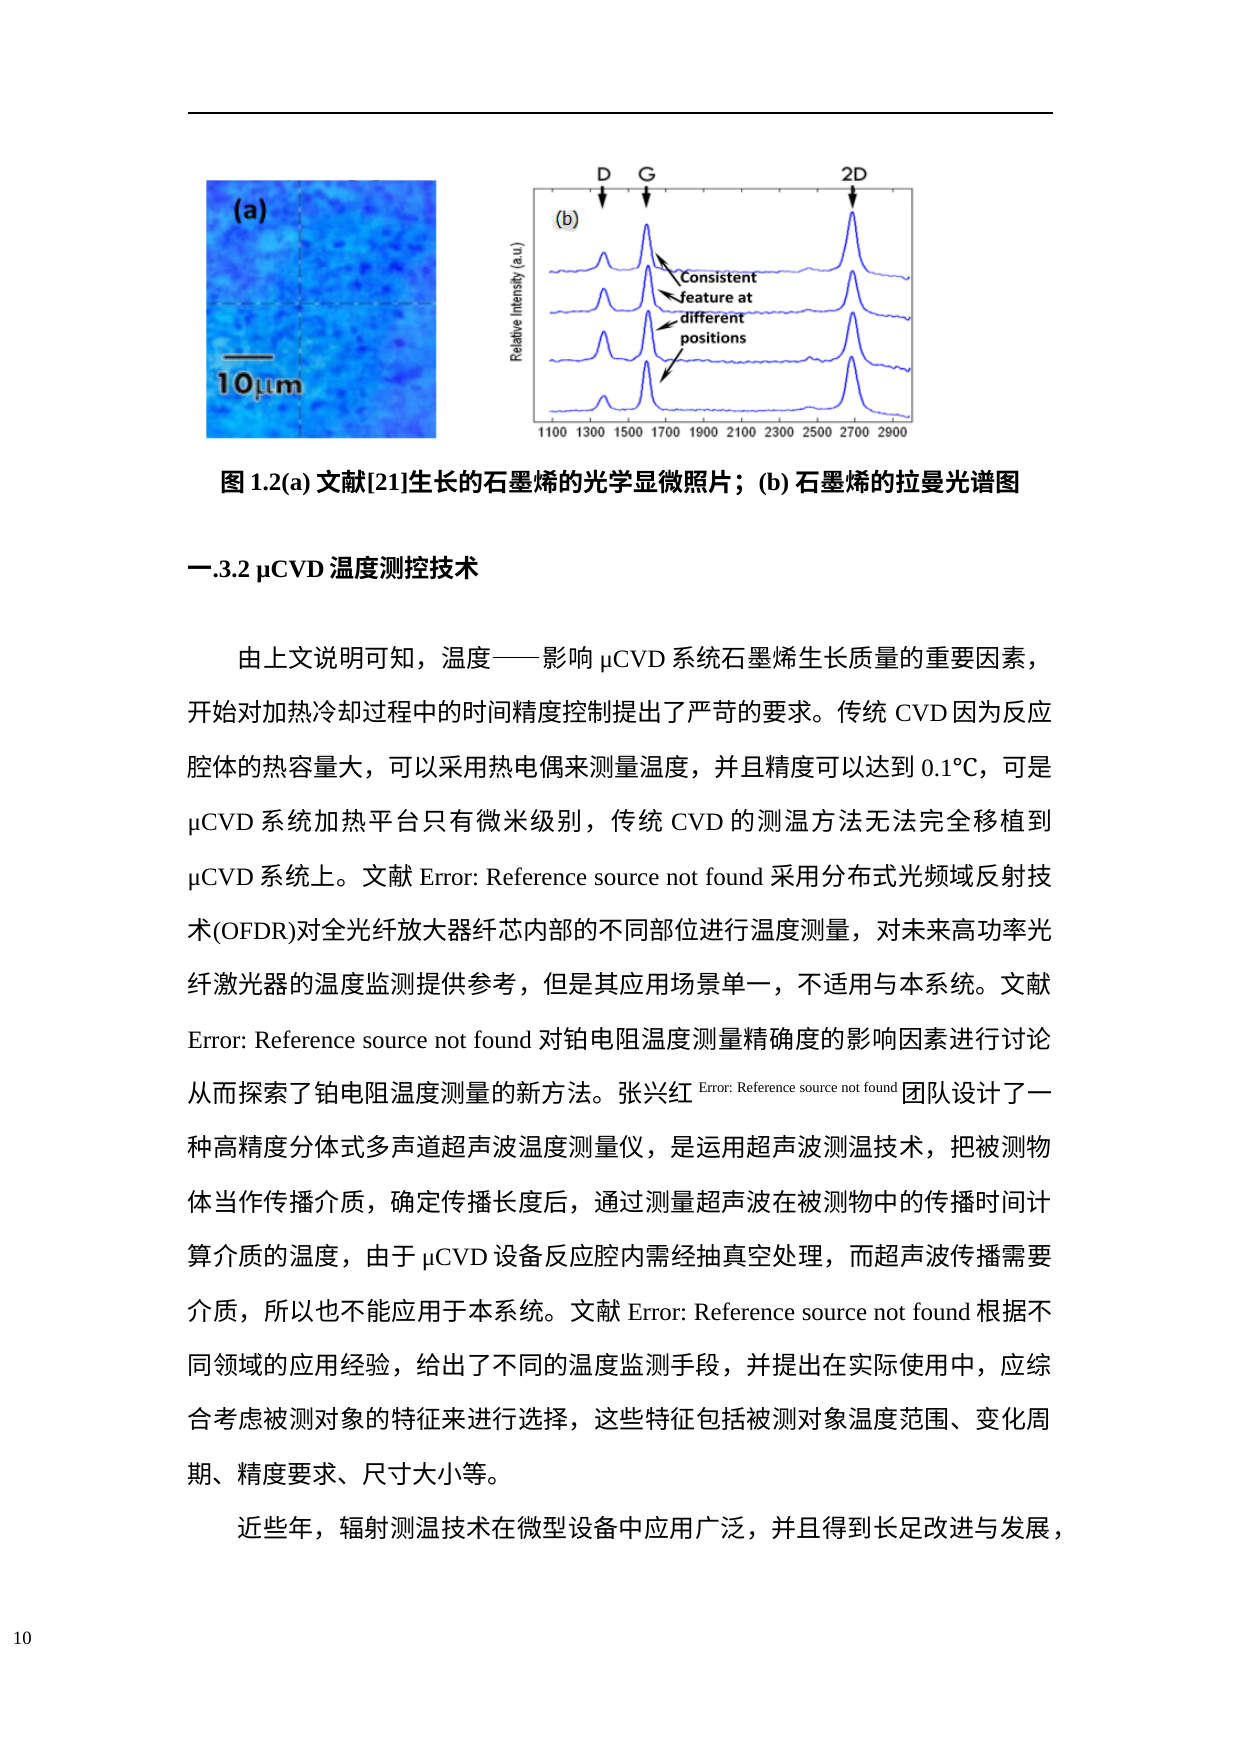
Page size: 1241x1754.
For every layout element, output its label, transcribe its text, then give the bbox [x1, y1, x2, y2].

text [187, 1508, 1053, 1545]
picture [506, 163, 929, 440]
text 图1.2(a) 文献[21]生长的石墨烯的光学显微照片；(b) 石墨烯的拉曼光谱图 [187, 454, 1053, 499]
subtitle μCVD温度测控技术 [187, 549, 1053, 585]
picture [206, 180, 438, 440]
